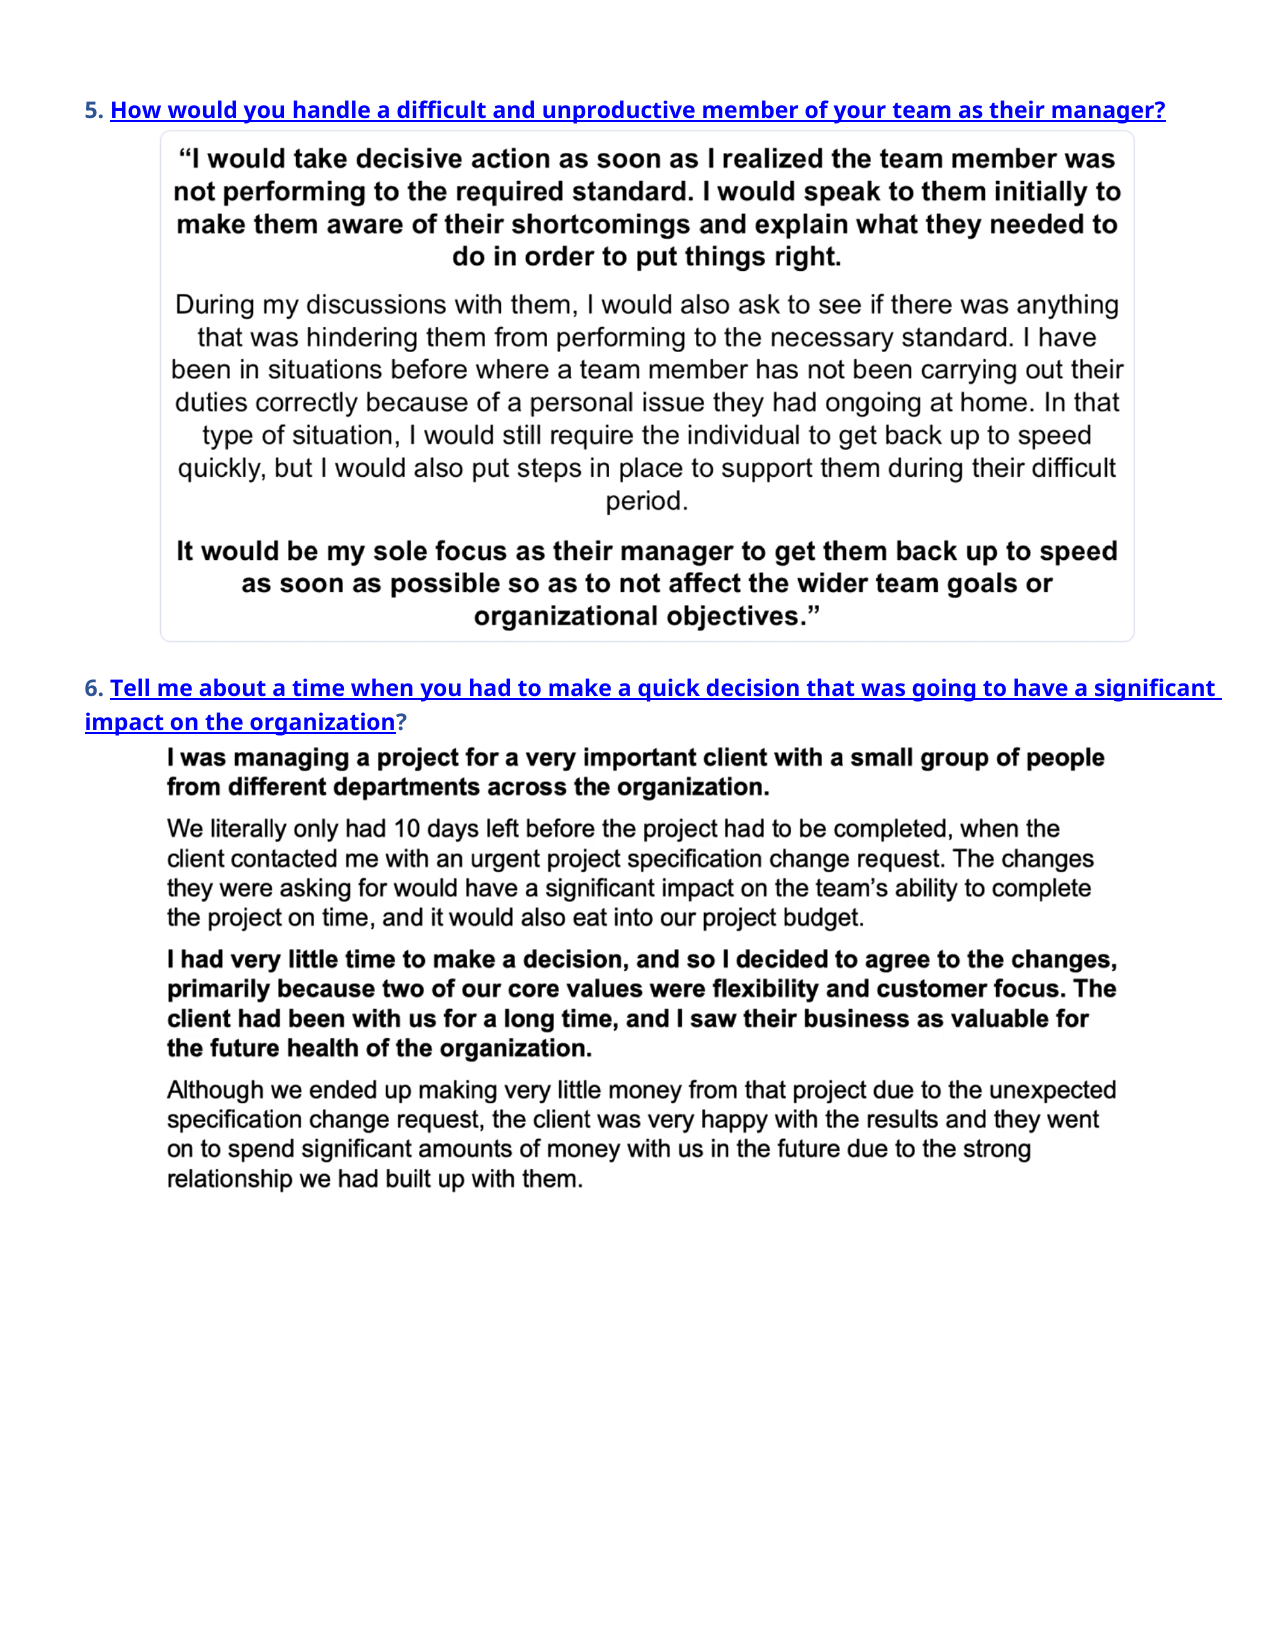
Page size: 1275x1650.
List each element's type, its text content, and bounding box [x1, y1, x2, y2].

picture [159, 127, 1138, 645]
subtitle 6. Tell me about a time when you had to make a quick decision that was going to have a significant impact on the organization? [84, 672, 1228, 737]
subtitle 5. How would you handle a difficult and unproductive member of your team as their manager? [84, 94, 1228, 125]
picture [159, 739, 1127, 1203]
